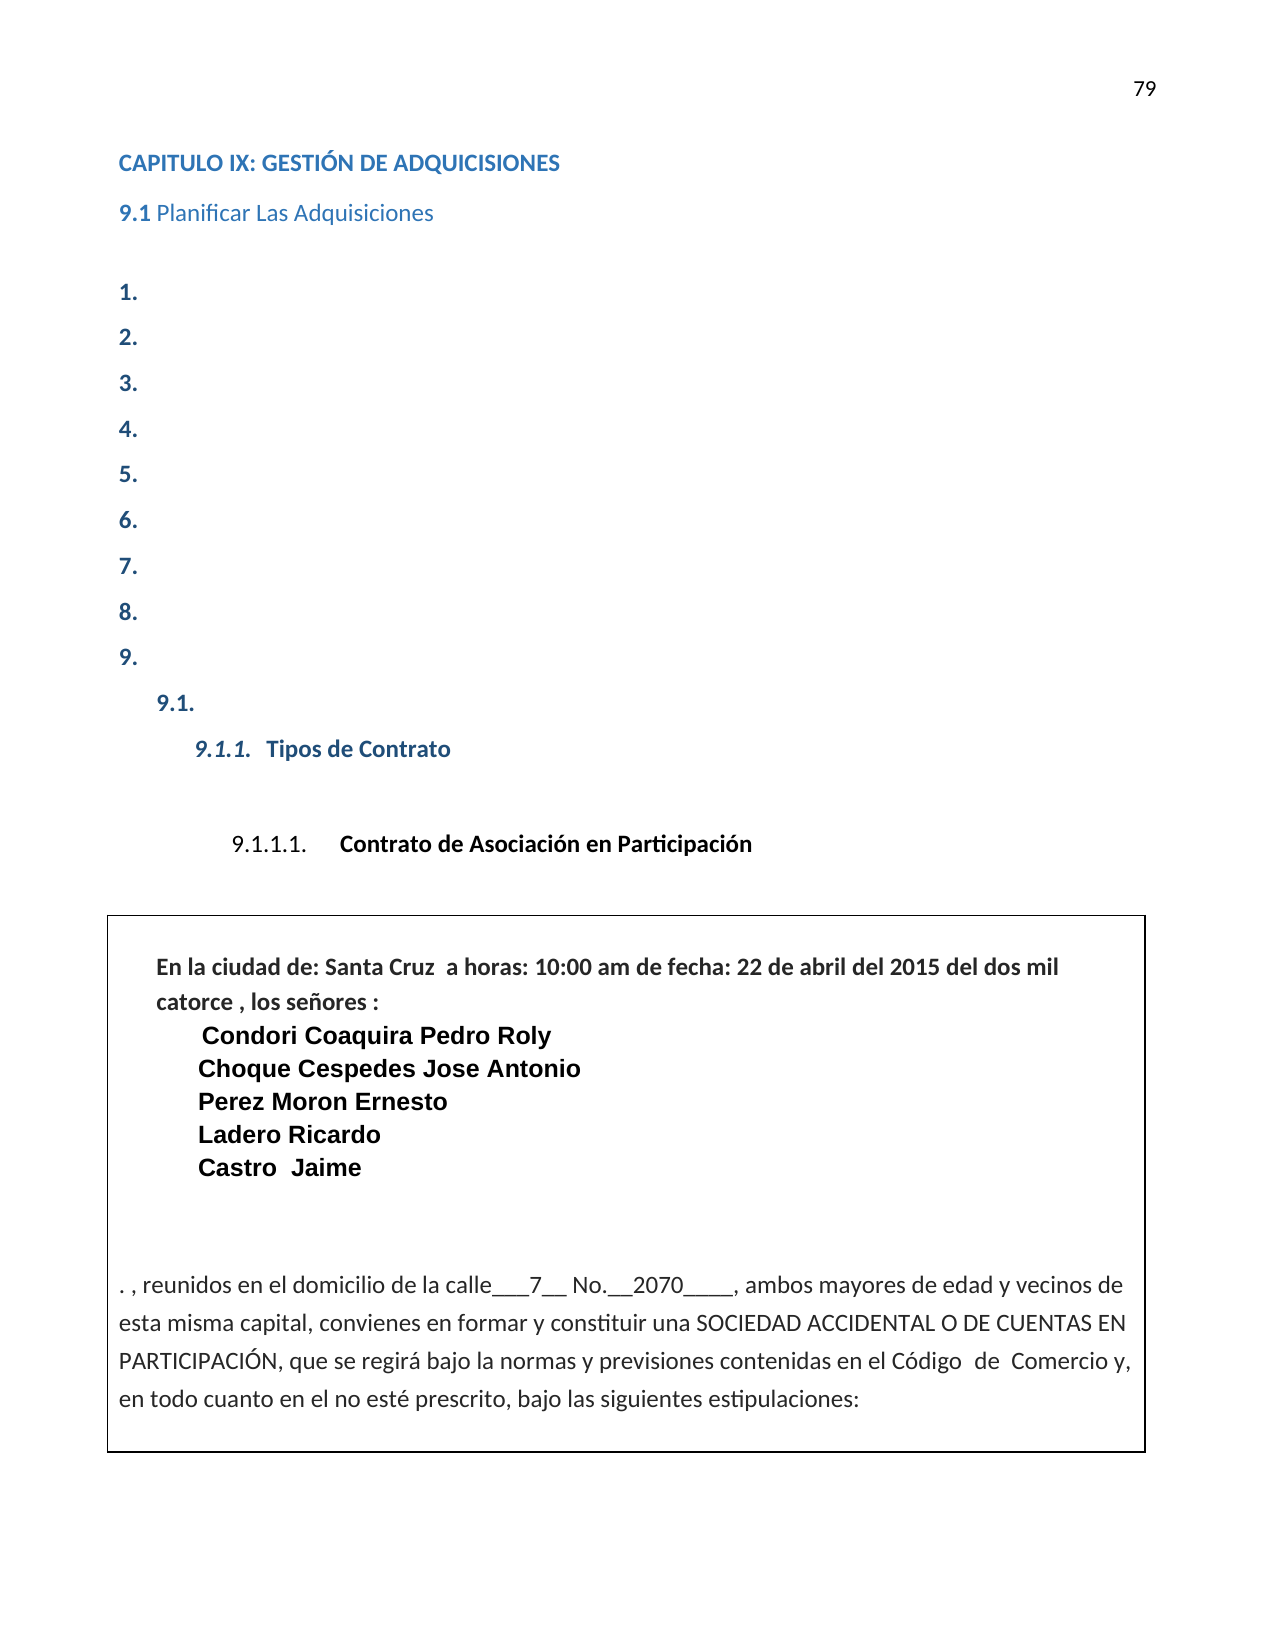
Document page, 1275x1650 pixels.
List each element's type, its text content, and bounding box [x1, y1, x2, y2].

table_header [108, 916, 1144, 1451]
subtitle 9.1 Planificar Las Adquisiciones [119, 197, 1156, 227]
subtitle CAPITULO IX: GESTIÓN DE ADQUICISIONES [119, 147, 1156, 178]
subtitle Tipos de Contrato [194, 733, 1156, 763]
list Contrato de Asociación en Participación [231, 828, 1156, 859]
